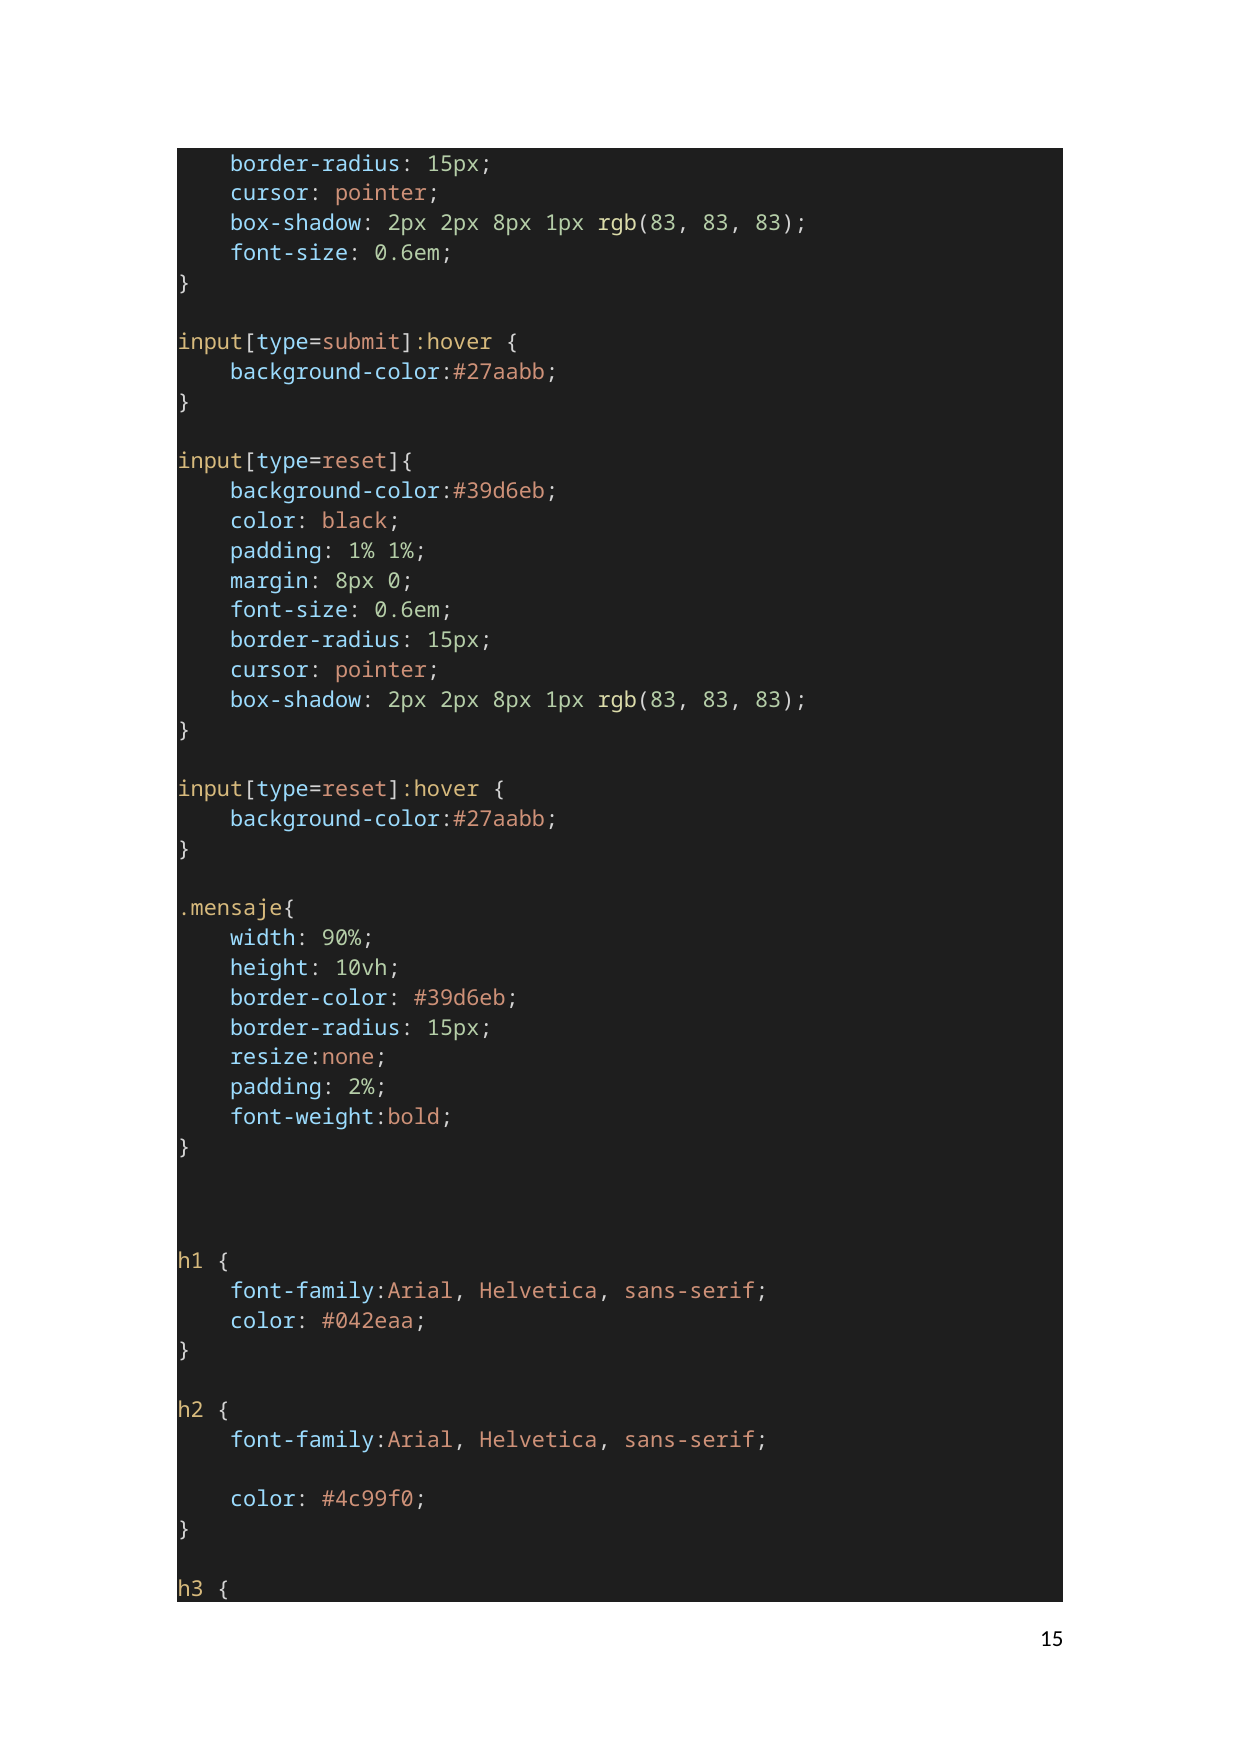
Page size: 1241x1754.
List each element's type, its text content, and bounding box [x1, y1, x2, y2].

text border-radius: 15px; [177, 1012, 1063, 1041]
text height: 10vh; [177, 952, 1063, 982]
text cursor: pointer; [177, 654, 1063, 684]
text padding: 1% 1%; [177, 535, 1063, 565]
text } [177, 1334, 1063, 1364]
text color: #042eaa; [177, 1304, 1063, 1334]
text font-size: 0.6em; [177, 237, 1063, 267]
text font-size: 0.6em; [177, 594, 1063, 624]
text } [177, 267, 1063, 297]
text } [177, 1131, 1063, 1161]
text } [177, 714, 1063, 743]
text border-color: #39d6eb; [177, 982, 1063, 1012]
text color: #4c99f0; [177, 1483, 1063, 1513]
text cursor: pointer; [177, 177, 1063, 207]
text h2 { [177, 1394, 1063, 1424]
text } [177, 386, 1063, 416]
text } [177, 833, 1063, 863]
text input[type=reset]{ [177, 446, 1063, 475]
text color: black; [177, 505, 1063, 535]
text resize:none; [177, 1041, 1063, 1071]
text padding: 2%; [177, 1071, 1063, 1101]
text background-color:#27aabb; [177, 803, 1063, 833]
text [177, 1424, 1063, 1453]
text } [177, 1513, 1063, 1543]
text box-shadow: 2px 2px 8px 1px rgb(83, 83, 83); [177, 684, 1063, 714]
text background-color:#39d6eb; [177, 475, 1063, 505]
text background-color:#27aabb; [177, 356, 1063, 386]
text border-radius: 15px; [177, 624, 1063, 654]
text .mensaje{ [177, 892, 1063, 922]
text h1 { [177, 1245, 1063, 1275]
text h3 { [177, 1573, 1063, 1602]
text width: 90%; [177, 922, 1063, 952]
text input[type=reset]:hover { [177, 773, 1063, 803]
text box-shadow: 2px 2px 8px 1px rgb(83, 83, 83); [177, 207, 1063, 237]
text margin: 8px 0; [177, 565, 1063, 594]
text border-radius: 15px; [177, 148, 1063, 177]
text font-weight:bold; [177, 1101, 1063, 1131]
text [177, 1275, 1063, 1304]
text input[type=submit]:hover { [177, 326, 1063, 356]
